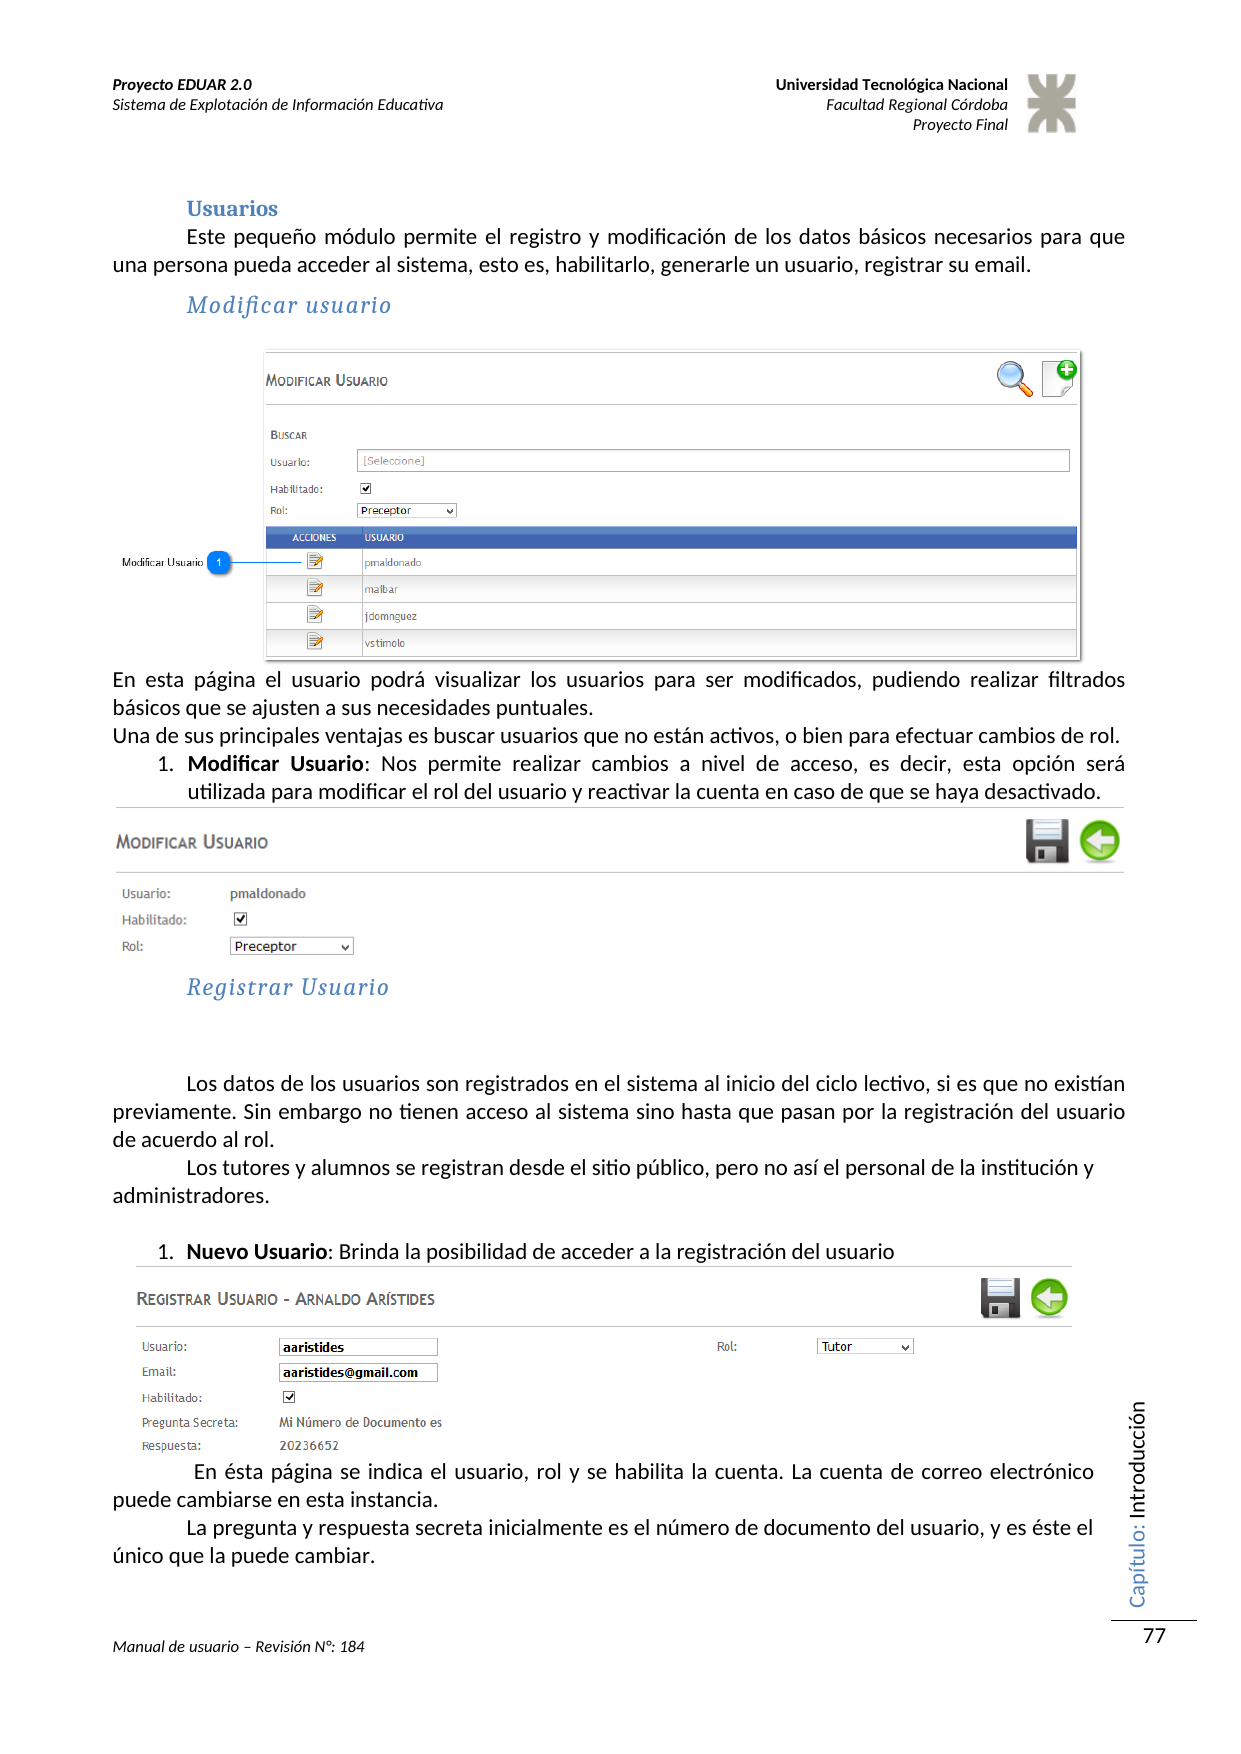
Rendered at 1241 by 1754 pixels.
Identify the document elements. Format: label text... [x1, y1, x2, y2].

picture [112, 805, 1128, 960]
list Nuevo Usuario: Brinda la posibilidad de acceder a la registración del usuario [157, 1237, 1128, 1265]
picture [112, 347, 1085, 666]
text Una de sus principales ventajas es buscar usuarios que no están activos, o bien para efectuar cambios de rol. [112, 721, 1128, 749]
picture [134, 1265, 1075, 1457]
subtitle Registrar Usuario [112, 972, 1128, 1001]
text Los tutores y alumnos se registran desde el sitio público, pero no así el personal de la institución y administradores. [112, 1153, 1128, 1209]
subtitle Usuarios [112, 196, 1128, 222]
text La pregunta y respuesta secreta inicialmente es el número de documento del usuario, y es éste el único que la puede cambiar. [112, 1513, 1128, 1569]
text En ésta página se indica el usuario, rol y se habilita la cuenta. La cuenta de correo electrónico puede cambiarse en esta instancia. [112, 1457, 1128, 1513]
text En esta página el usuario podrá visualizar los usuarios para ser modificados, pudiendo realizar filtrados básicos que se ajusten a sus necesidades puntuales. [112, 665, 1128, 721]
text Los datos de los usuarios son registrados en el sistema al inicio del ciclo lectivo, si es que no existían previamente. Sin embargo no tienen acceso al sistema sino hasta que pasan por la registración del usuario de acuerdo al rol. [112, 1069, 1128, 1153]
list Modificar Usuario: Nos permite realizar cambios a nivel de acceso, es decir, esta opción será utilizada para modificar el rol del usuario y reactivar la cuenta en caso de que se haya desactivado. [157, 749, 1128, 805]
subtitle Modificar usuario [112, 291, 1128, 320]
text Este pequeño módulo permite el registro y modificación de los datos básicos necesarios para que una persona pueda acceder al sistema, esto es, habilitarlo, generarle un usuario, registrar su email. [112, 222, 1128, 278]
